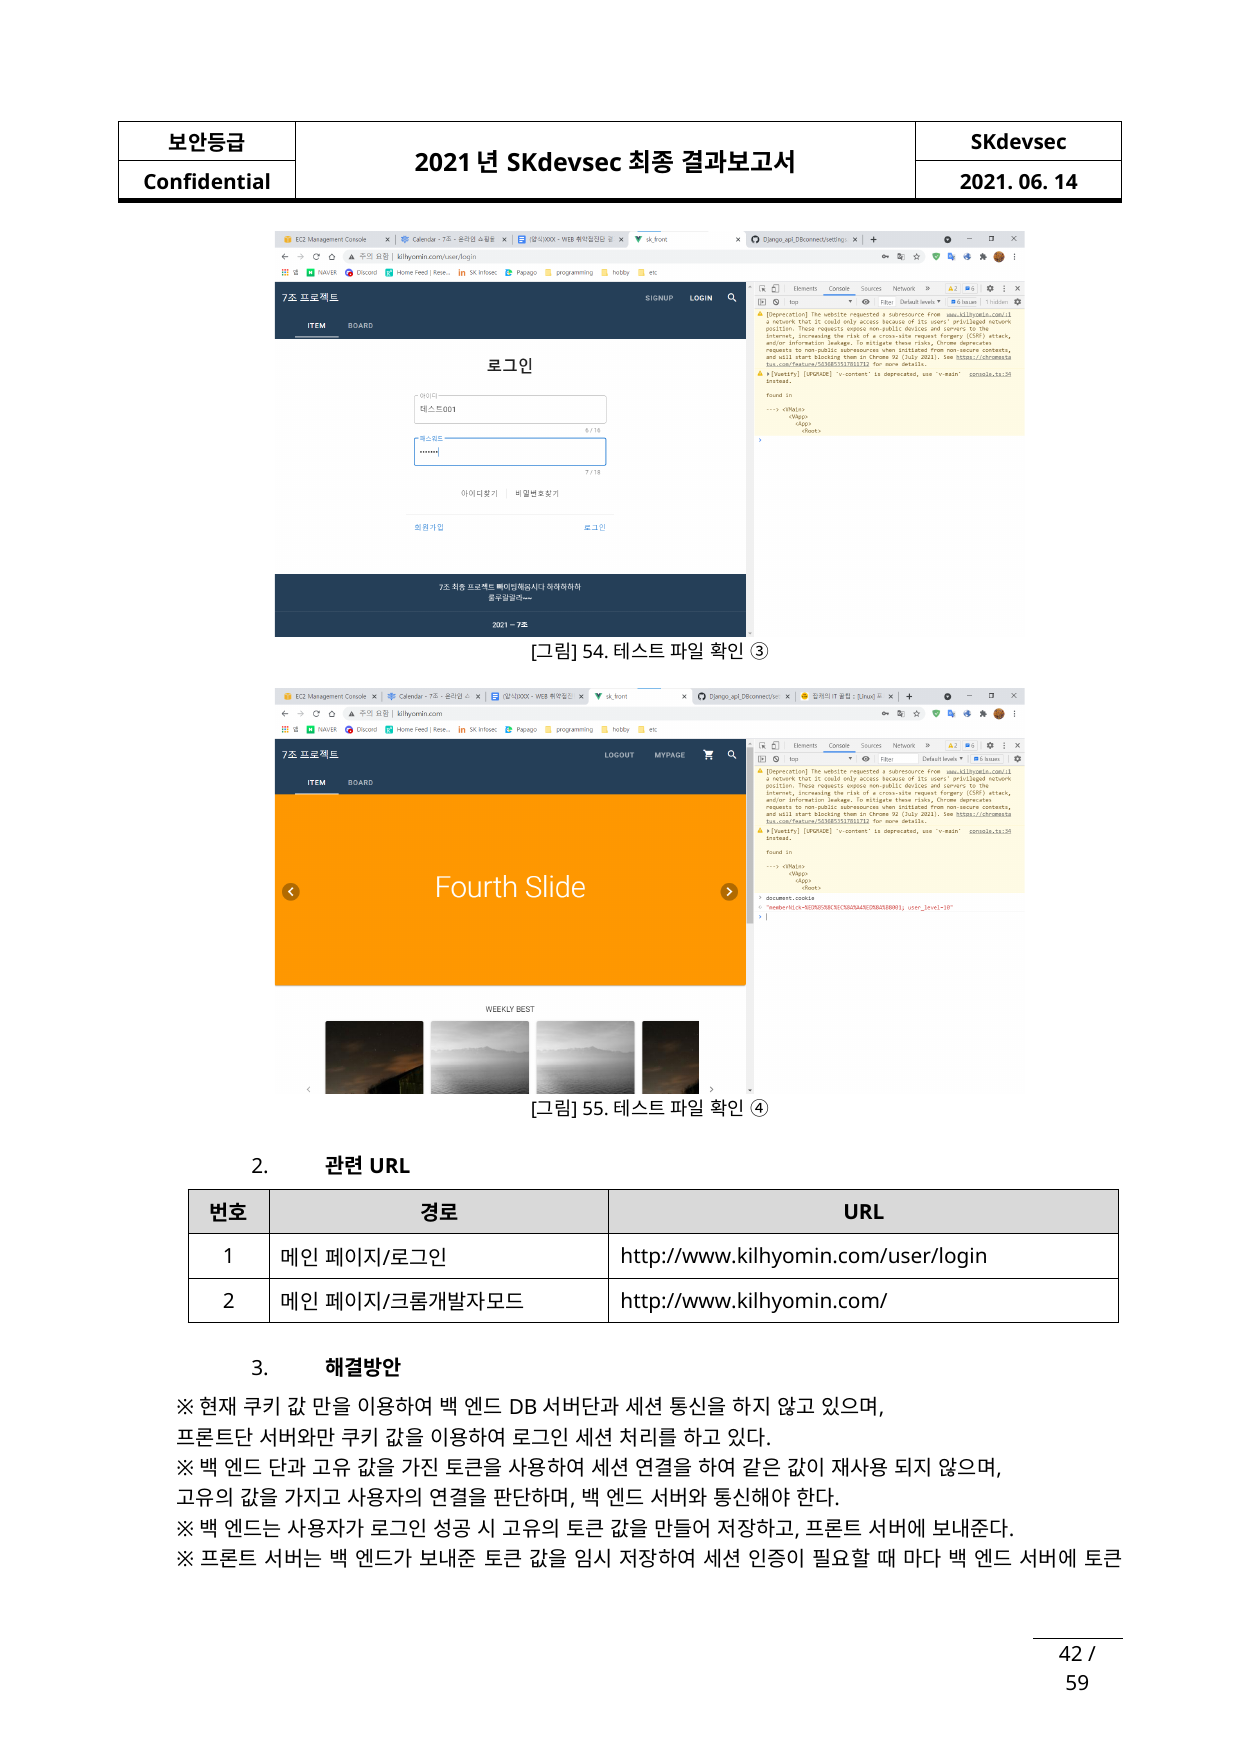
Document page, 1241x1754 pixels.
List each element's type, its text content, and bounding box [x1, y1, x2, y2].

text 고유의 값을 가지고 사용자의 연결을 판단하며, 백 엔드 서버와 통신해야 한다. [176, 1482, 1122, 1512]
text [그림] 54. 테스트 파일 확인 ③ [192, 636, 1107, 663]
list 해결방안 [251, 1351, 1122, 1382]
list 관련 URL [251, 1149, 1122, 1180]
table_header 경로 [270, 1190, 608, 1233]
table_cell 2 [189, 1279, 269, 1322]
text [그림] 55. 테스트 파일 확인 ④ [192, 1094, 1107, 1121]
picture [274, 688, 1025, 1094]
picture [274, 231, 1025, 637]
table_cell 메인 페이지/크롬개발자모드 [270, 1279, 608, 1322]
text ※ 현재 쿠키 값 만을 이용하여 백 엔드 DB 서버단과 세션 통신을 하지 않고 있으며, [176, 1391, 1122, 1421]
table_header URL [609, 1190, 1118, 1233]
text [176, 1542, 1122, 1572]
table_cell 1 [189, 1234, 269, 1277]
text ※ 백 엔드 단과 고유 값을 가진 토큰을 사용하여 세션 연결을 하여 같은 값이 재사용 되지 않으며, [176, 1451, 1122, 1482]
table_cell http://www.kilhyomin.com/ [609, 1279, 1118, 1322]
text 프론트단 서버와만 쿠키 값을 이용하여 로그인 세션 처리를 하고 있다. [176, 1421, 1122, 1451]
text ※ 백 엔드는 사용자가 로그인 성공 시 고유의 토큰 값을 만들어 저장하고, 프론트 서버에 보내준다. [176, 1512, 1122, 1542]
table_cell http://www.kilhyomin.com/user/login [609, 1234, 1118, 1277]
table_cell 메인 페이지/로그인 [270, 1234, 608, 1277]
table_header 번호 [189, 1190, 269, 1233]
